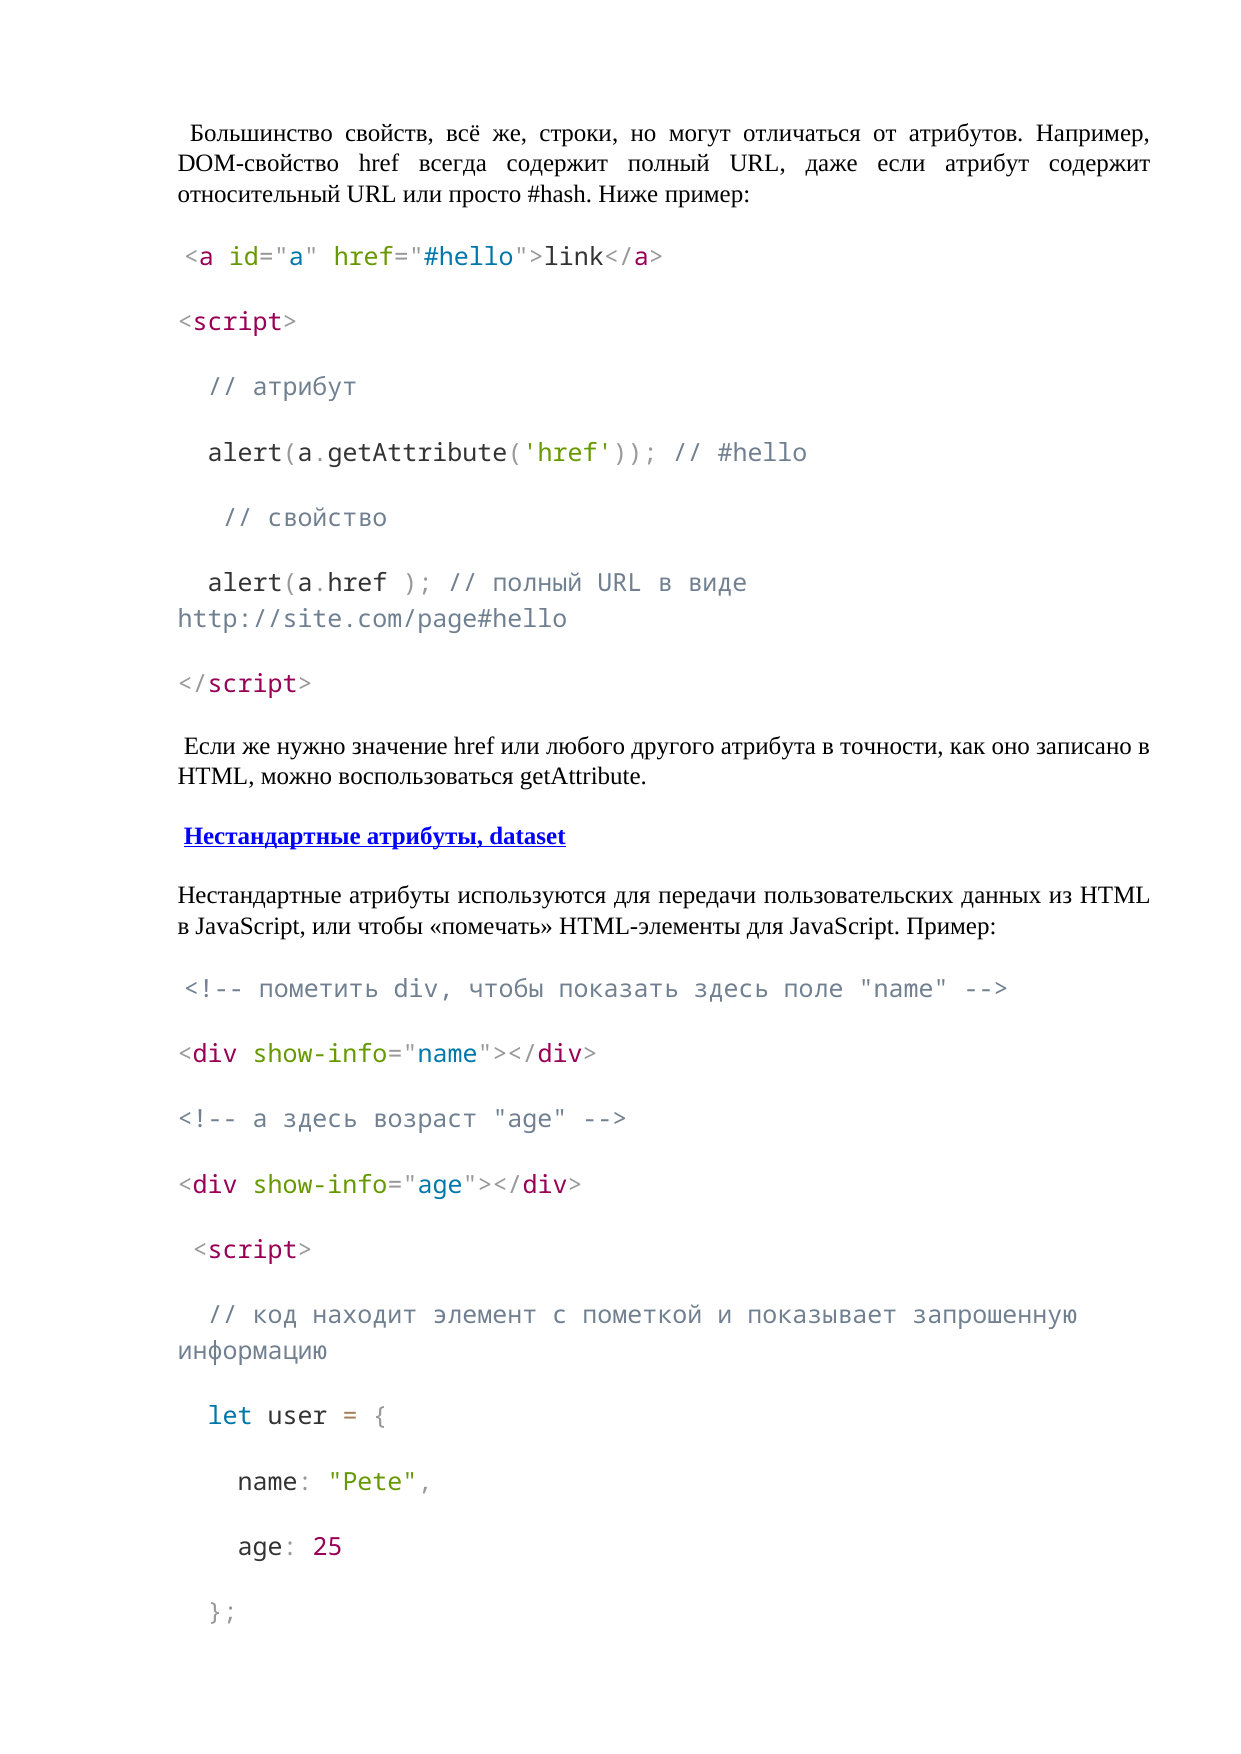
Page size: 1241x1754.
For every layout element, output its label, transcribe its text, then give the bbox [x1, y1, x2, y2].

text Большинство свойств, всё же, строки, но могут отличаться от атрибутов. Например, DOM-свойство href всегда содержит полный URL, даже если атрибут содержит относительный URL или просто #hash. Ниже пример: [177, 118, 1152, 208]
text <a id="a" href="#hello">link</a> [177, 238, 1152, 273]
text Если же нужно значение href или любого другого атрибута в точности, как оно записано в HTML, можно воспользоваться getAttribute. [177, 731, 1152, 790]
text <div show-info="name"></div> [177, 1036, 1152, 1070]
text age: 25 [177, 1528, 1152, 1562]
text <!-- а здесь возраст "age" --> [177, 1101, 1152, 1135]
text // атрибут [177, 369, 1152, 403]
text name: "Pete", [177, 1463, 1152, 1497]
text <!-- пометить div, чтобы показать здесь поле "name" --> [177, 971, 1152, 1005]
text let user = { [177, 1398, 1152, 1432]
text alert(a.getAttribute('href')); // #hello [177, 434, 1152, 468]
text </script> [177, 666, 1152, 700]
text Нестандартные атрибуты, dataset [177, 821, 1152, 850]
text Нестандартные атрибуты используются для передачи пользовательских данных из HTML в JavaScript, или чтобы «помечать» HTML-элементы для JavaScript. Пример: [177, 881, 1152, 940]
text }; [177, 1593, 1152, 1628]
text <div show-info="age"></div> [177, 1166, 1152, 1200]
text <script> [177, 304, 1152, 338]
text // свойство [177, 499, 1152, 533]
text <script> [177, 1231, 1152, 1266]
text alert(a.href ); // полный URL в виде http://site.com/page#hello [177, 564, 1152, 635]
text // код находит элемент с пометкой и показывает запрошенную информацию [177, 1297, 1152, 1367]
